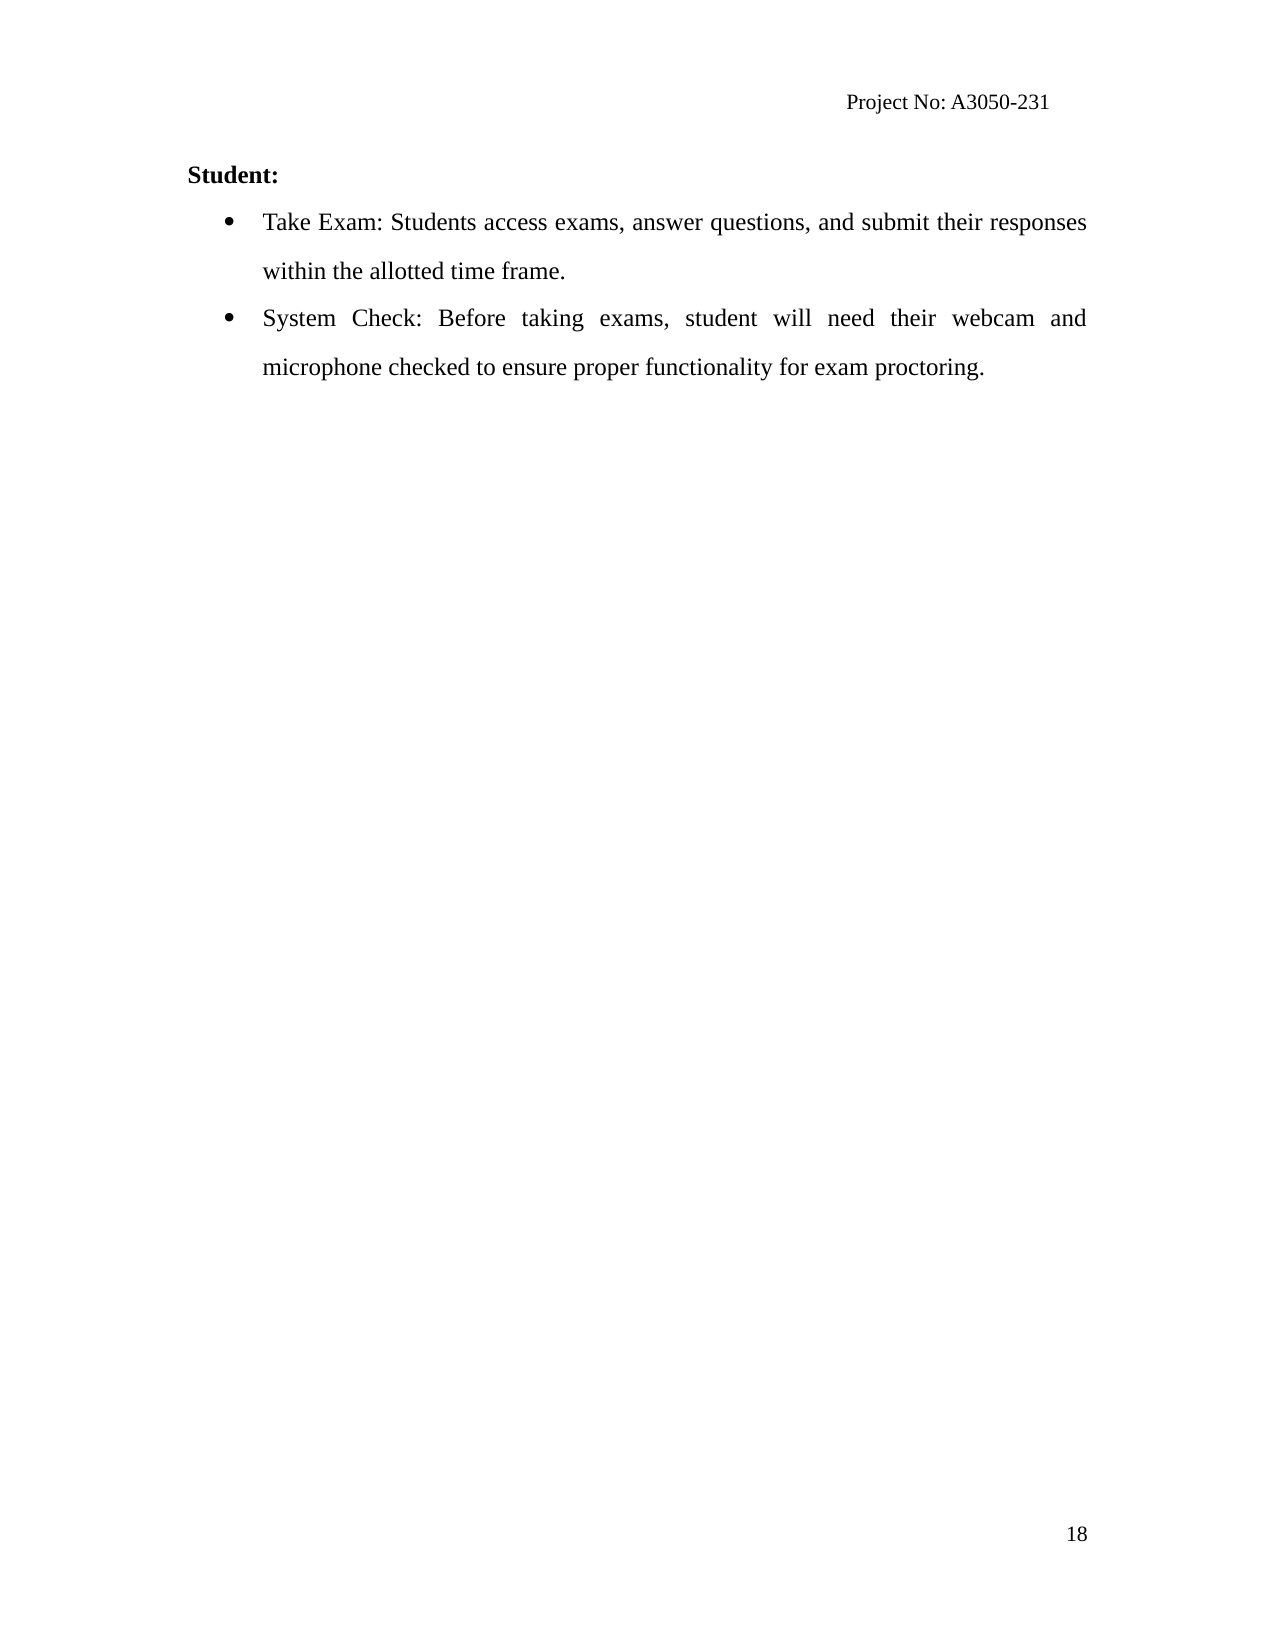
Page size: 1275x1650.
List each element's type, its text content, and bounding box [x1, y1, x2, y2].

list Take Exam: Students access exams, answer questions, and submit their responses within the allotted time frame. [225, 206, 1087, 287]
text Student: [187, 159, 1087, 191]
list System Check: Before taking exams, student will need their webcam and microphone checked to ensure proper functionality for exam proctoring. [225, 301, 1087, 382]
